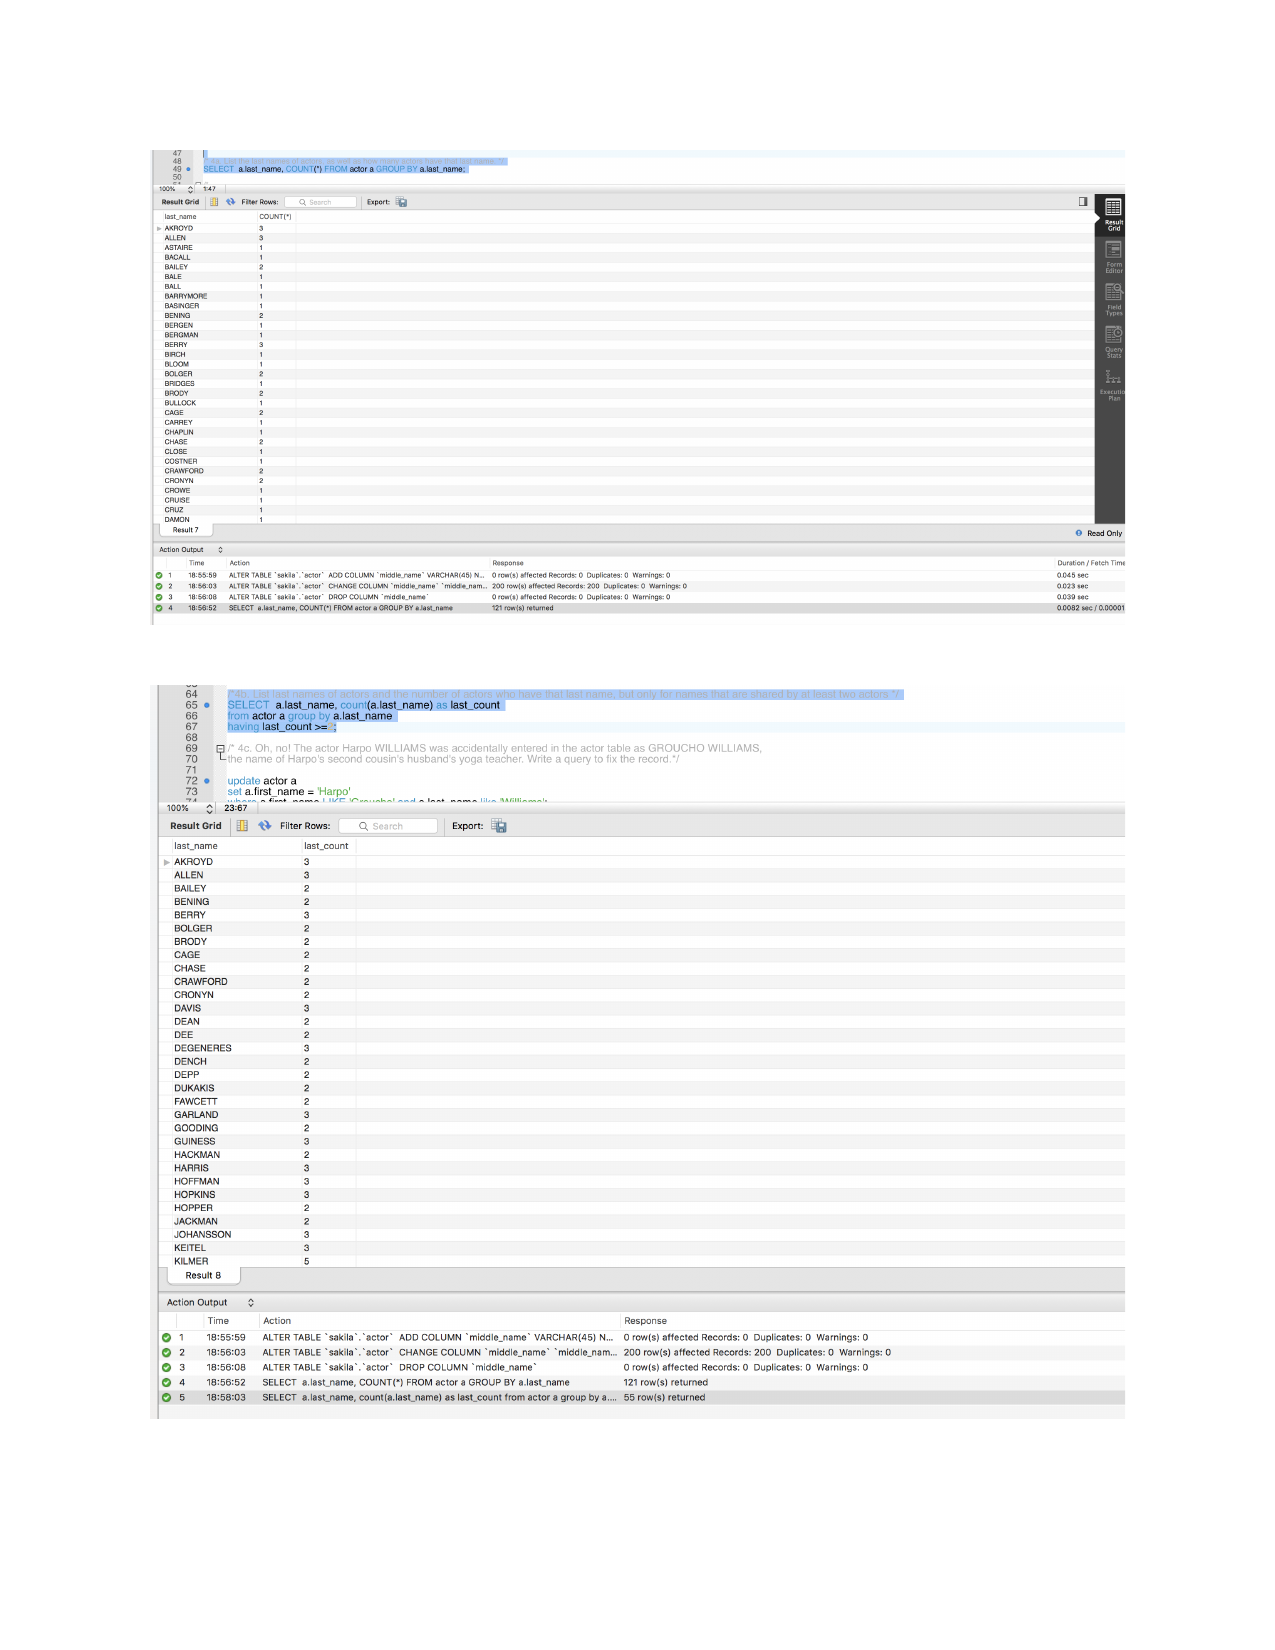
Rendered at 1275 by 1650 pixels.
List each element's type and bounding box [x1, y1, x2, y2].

picture [150, 150, 1125, 625]
picture [150, 685, 1125, 1419]
